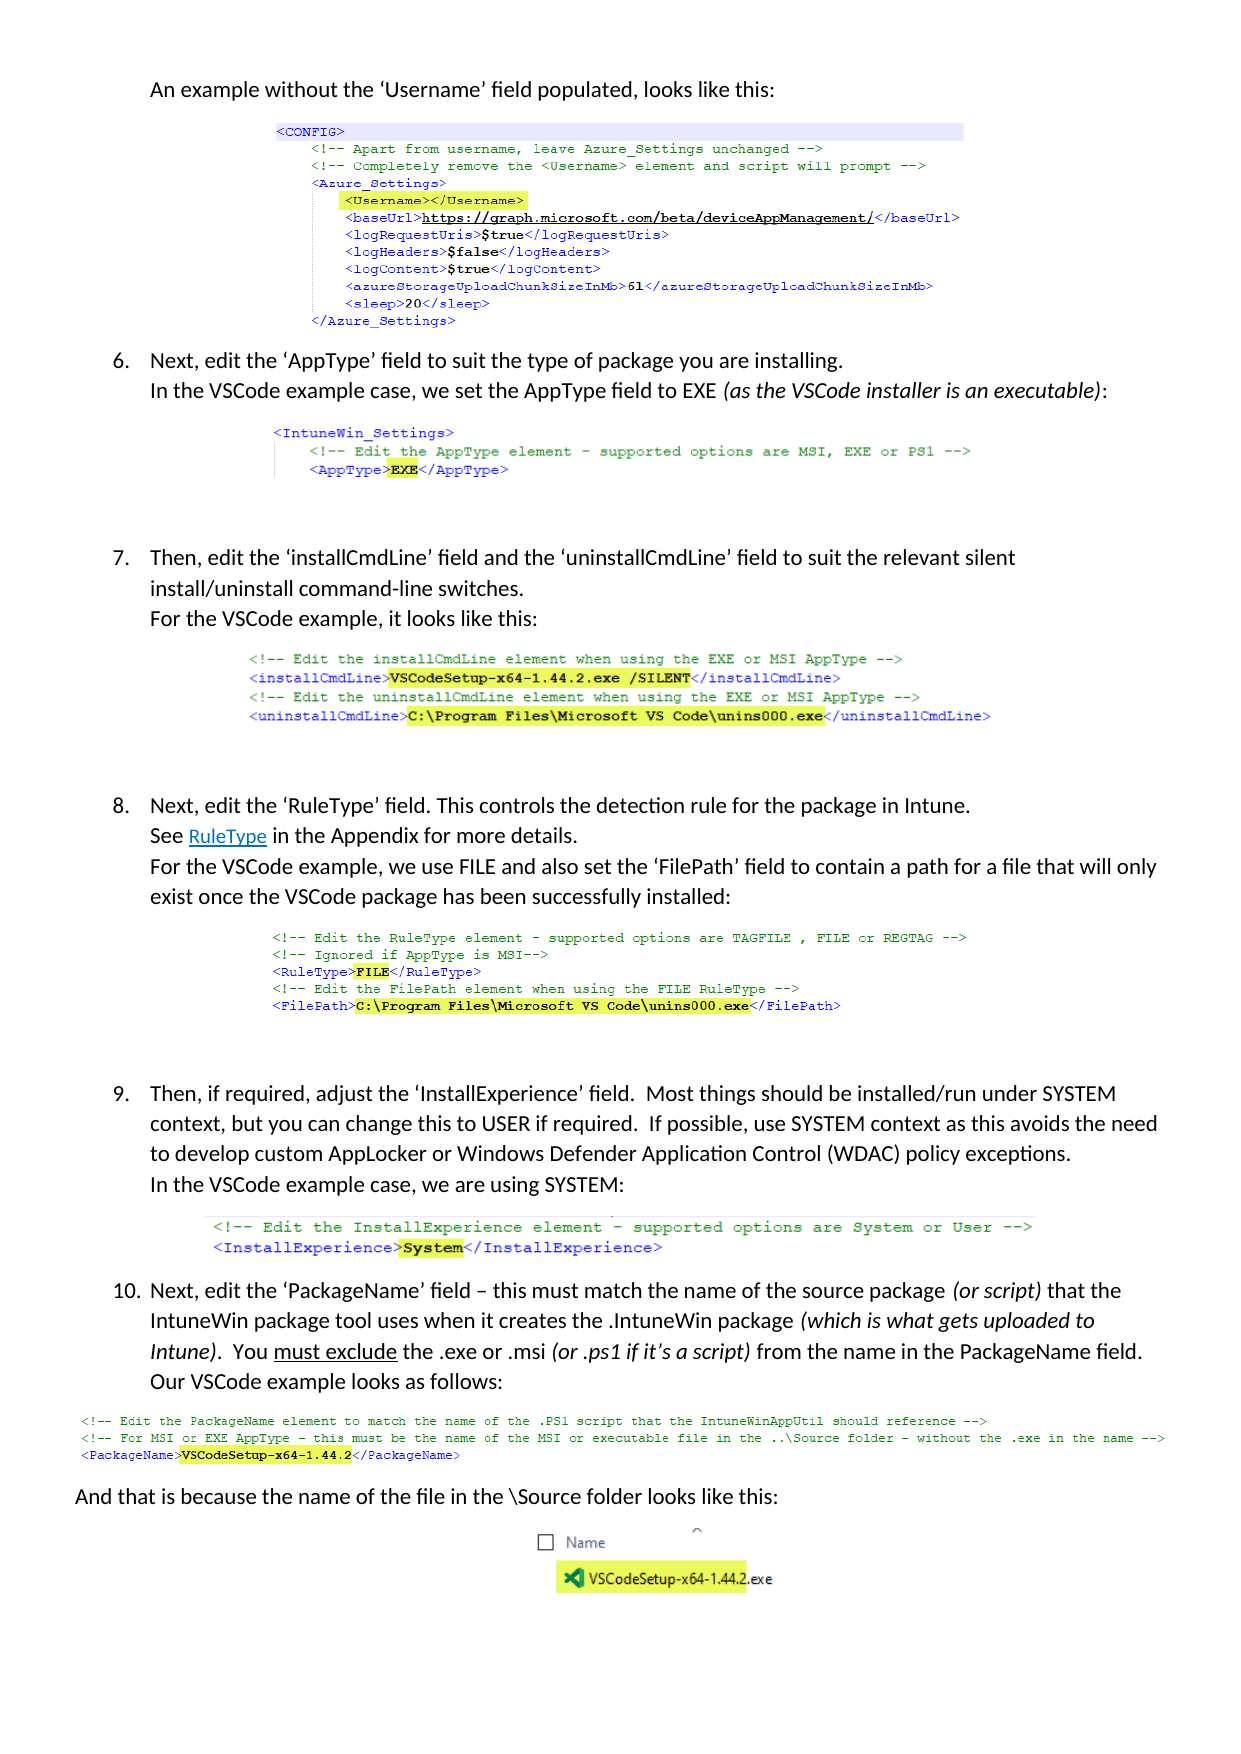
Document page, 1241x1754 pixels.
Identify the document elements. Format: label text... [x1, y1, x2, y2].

list Next, edit the ‘RuleType’ field. This controls the detection rule for the package in Intune. [112, 791, 1165, 819]
picture [75, 1413, 1166, 1464]
list Then, if required, adjust the ‘InstallExperience’ field. Most things should be installed/run under SYSTEM context, but you can change this to USER if required. If possible, use SYSTEM context as this avoids the need to develop custom AppLocker or Windows Defender Application Control (WDAC) policy exceptions. [112, 1079, 1165, 1168]
list For the VSCode example, we use FILE and also set the ‘FilePath’ field to contain a path for a file that will only exist once the VSCode package has been successfully installed: [150, 852, 1165, 910]
list Then, edit the ‘installCmdLine’ field and the ‘uninstallCmdLine’ field to suit the relevant silent install/uninstall command-line switches. [112, 543, 1165, 602]
text An example without the ‘Username’ field populated, looks like this: [150, 75, 1165, 103]
picture [276, 121, 964, 328]
picture [267, 423, 973, 478]
picture [269, 928, 971, 1014]
list Next, edit the ‘AppType’ field to suit the type of package you are installing. [112, 346, 1165, 374]
list In the VSCode example case, we set the AppType field to EXE (as the VSCode installer is an executable): [150, 377, 1165, 405]
list Our VSCode example looks as follows: [150, 1367, 1165, 1395]
text And that is because the name of the file in the \Source folder looks like this: [75, 1482, 1165, 1510]
list Next, edit the ‘PackageName’ field – this must match the name of the source package (or script) that the IntuneWin package tool uses when it creates the .IntuneWin package (which is what gets uploaded to Intune). You must exclude the .exe or .msi (or .ps1 if it’s a script) from the name in the PackageName field. [112, 1276, 1165, 1365]
list For the VSCode example, it looks like this: [150, 604, 1165, 632]
list In the VSCode example case, we are using SYSTEM: [150, 1170, 1165, 1198]
picture [204, 1216, 1036, 1258]
picture [247, 650, 993, 726]
list See RuleType in the Appendix for more details. [150, 822, 1165, 850]
picture [533, 1528, 782, 1593]
